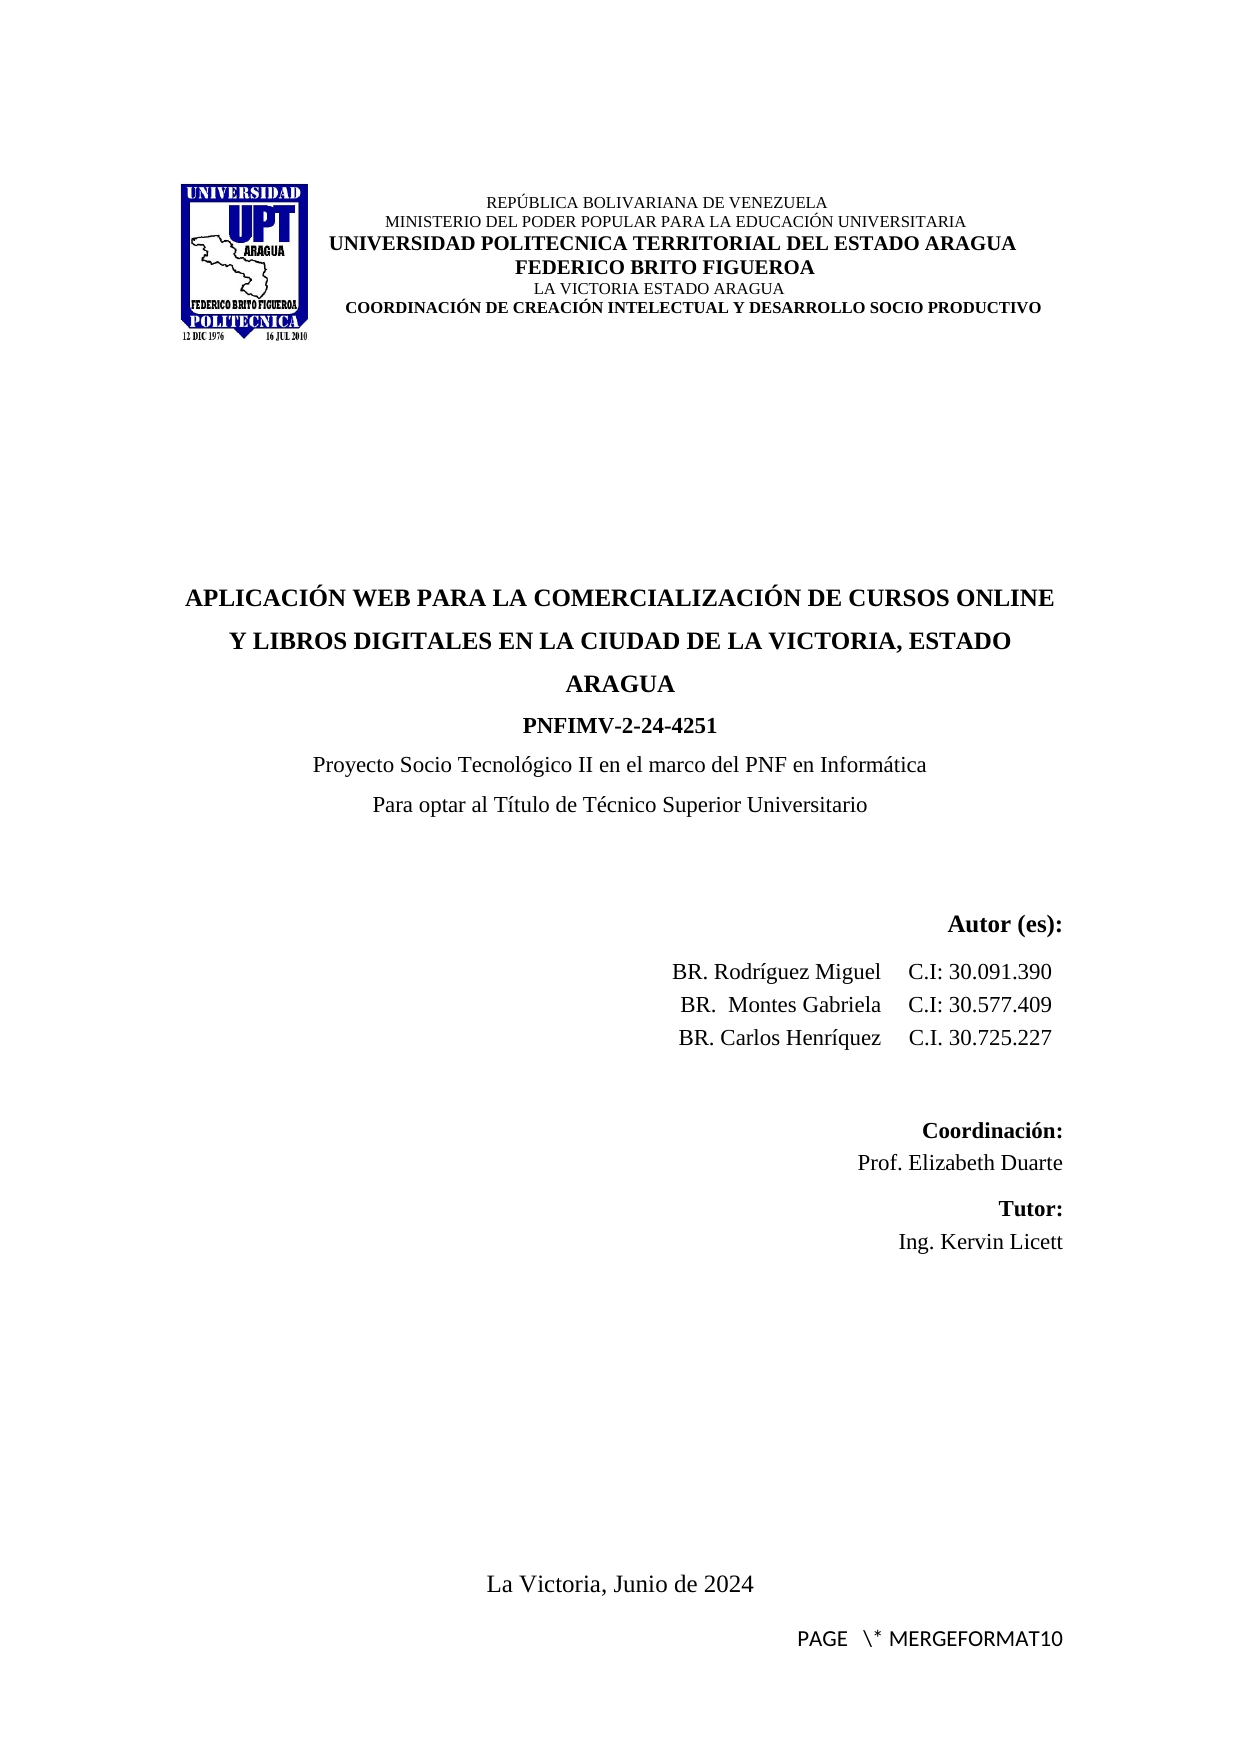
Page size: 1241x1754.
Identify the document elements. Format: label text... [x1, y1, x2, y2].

text UNIVERSIDAD POLITECNICA TERRITORIAL DEL ESTADO ARAGUA [311, 231, 1063, 255]
text FEDERICO BRITO FIGUEROA [311, 255, 1063, 279]
text Para optar al Título de Técnico Superior Universitario [177, 791, 1063, 817]
text Autor (es): [177, 909, 1063, 938]
text Ing. Kervin Licett [177, 1228, 1063, 1254]
picture [178, 181, 311, 341]
table_header C.I: 30.091.390 C.I: 30.577.409 C.I. 30.725.227 [893, 952, 1063, 1111]
text Proyecto Socio Tecnológico II en el marco del PNF en Informática [177, 751, 1063, 777]
text REPÚBLICA BOLIVARIANA DE VENEZUELA [311, 192, 1063, 212]
text APLICACIÓN WEB PARA LA COMERCIALIZACIÓN DE CURSOS ONLINE Y LIBROS DIGITALES EN LA CIUDAD DE LA VICTORIA, ESTADO ARAGUA [177, 583, 1063, 698]
text COORDINACIÓN DE CREACIÓN INTELECTUAL Y DESARROLLO SOCIO PRODUCTIVO [311, 298, 1063, 317]
text PNFIMV-2-24-4251 [177, 712, 1063, 739]
text MINISTERIO DEL PODER POPULAR PARA LA EDUCACIÓN UNIVERSITARIA [311, 212, 1063, 231]
text Coordinación: [177, 1117, 1063, 1143]
text LA VICTORIA ESTADO ARAGUA [311, 279, 1063, 298]
text Tutor: [177, 1195, 1063, 1222]
text Prof. Elizabeth Duarte [177, 1149, 1063, 1176]
text La Victoria, Junio de 2024 [177, 1569, 1063, 1598]
table_header BR. Rodríguez Miguel BR. Montes Gabriela BR. Carlos Henríquez [553, 952, 892, 1111]
